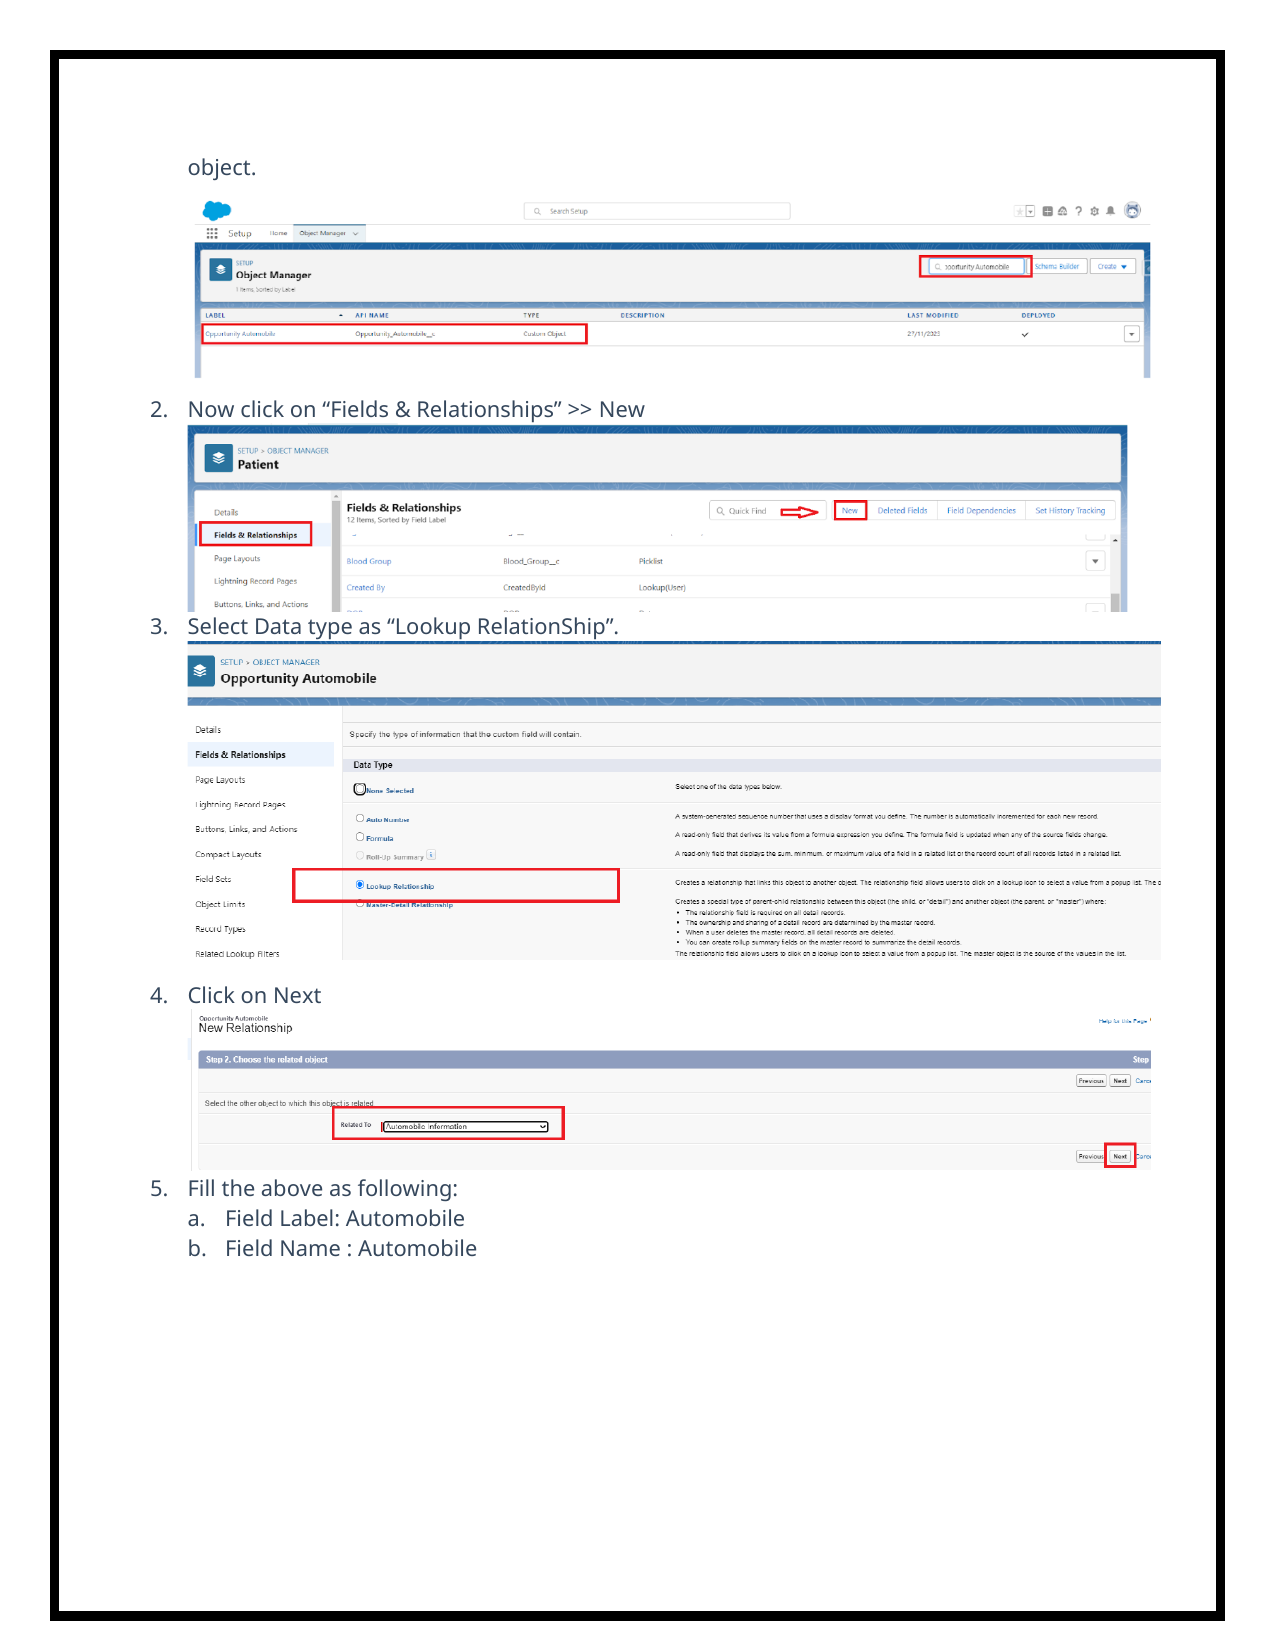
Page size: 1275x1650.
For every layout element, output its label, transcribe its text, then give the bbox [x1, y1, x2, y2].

picture [187, 1009, 1163, 1174]
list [150, 152, 1196, 394]
list Fill the above as following: [150, 1173, 1196, 1203]
list Field Label: Automobile [187, 1203, 1196, 1233]
picture [187, 423, 1128, 612]
list Field Name : Automobile [187, 1233, 1196, 1263]
picture [187, 181, 1163, 394]
picture [187, 641, 1163, 980]
